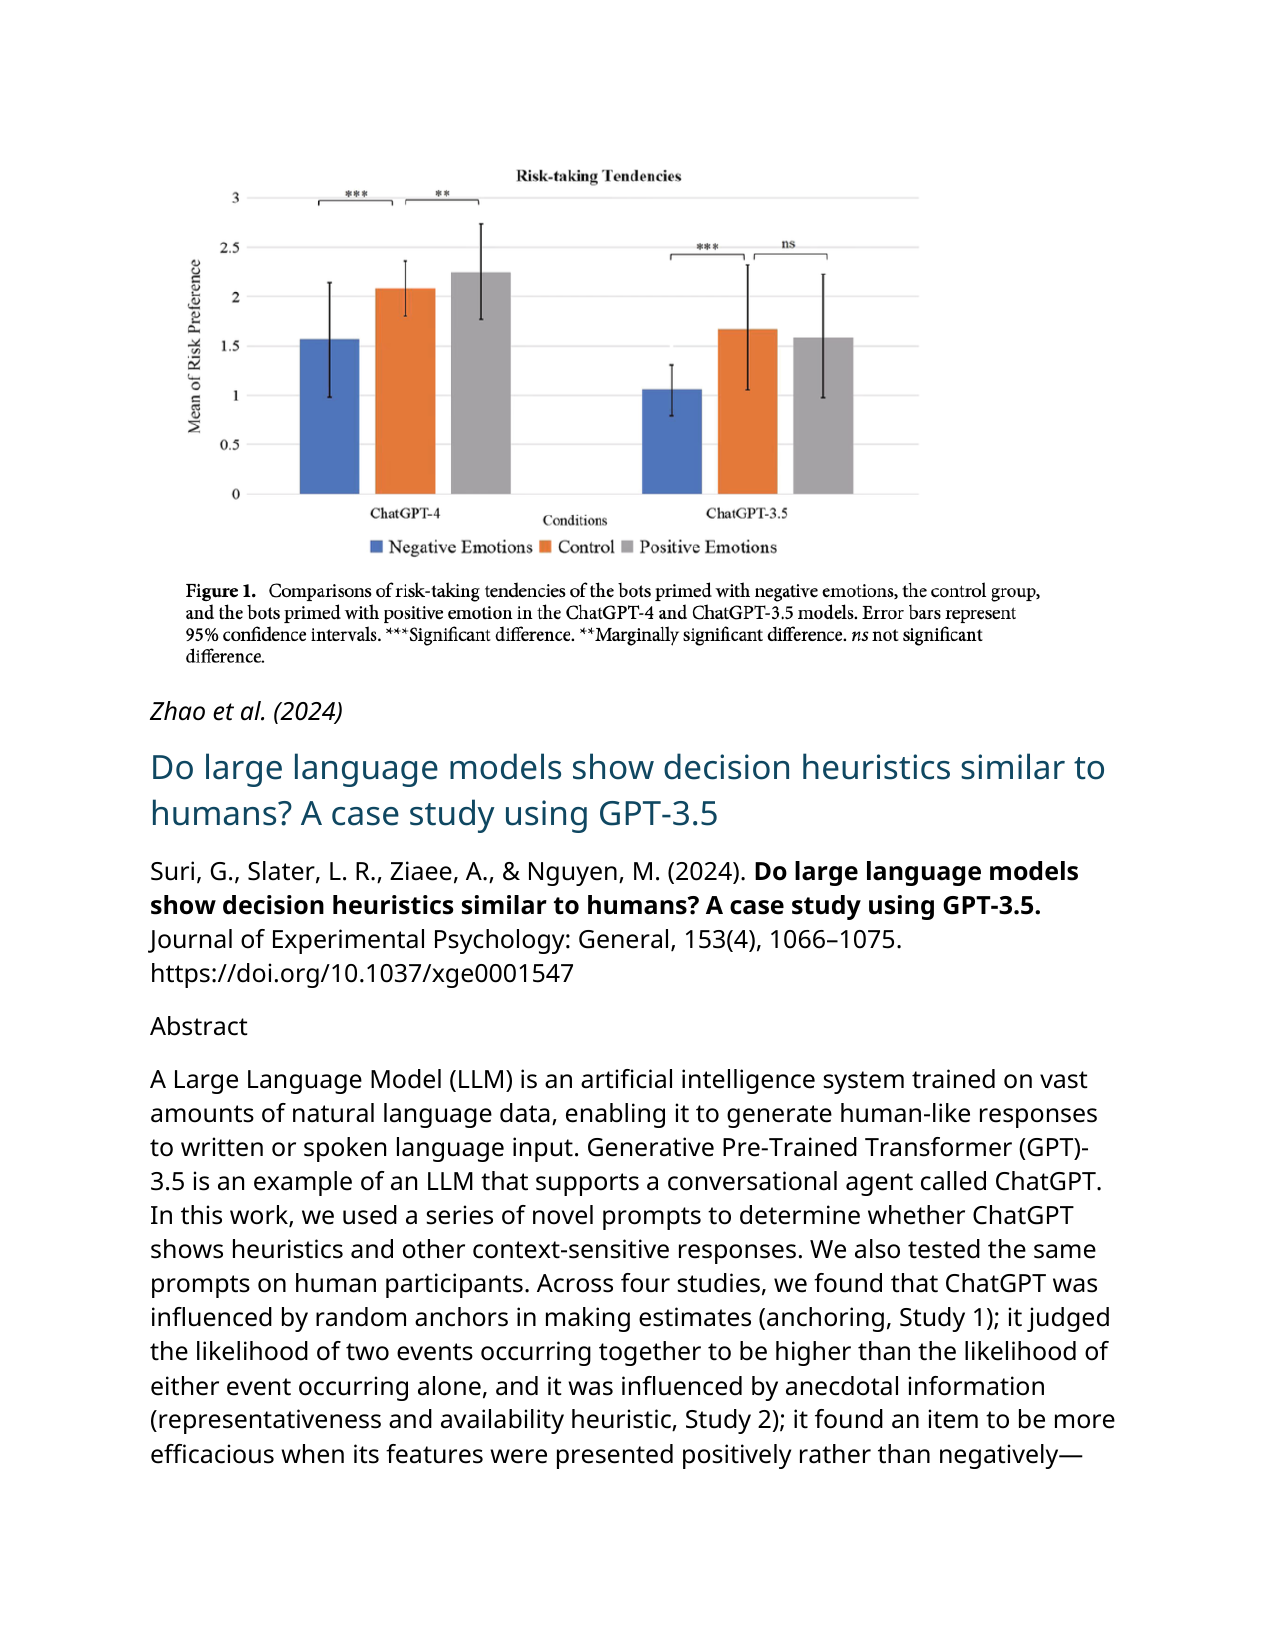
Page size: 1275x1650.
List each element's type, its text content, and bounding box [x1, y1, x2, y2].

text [150, 1062, 1125, 1470]
text Suri, G., Slater, L. R., Ziaee, A., & Nguyen, M. (2024). Do large language models show decision heuristics similar to humans? A case study using GPT-3.5. Journal of Experimental Psychology: General, 153(4), 1066–1075. https://doi.org/10.1037/xge0001547 [150, 854, 1125, 990]
text Zhao et al. (2024) [150, 693, 1125, 727]
subtitle Do large language models show decision heuristics similar to humans? A case study using GPT-3.5 [150, 744, 1125, 835]
text Abstract [150, 1009, 1125, 1043]
picture [168, 150, 1044, 673]
